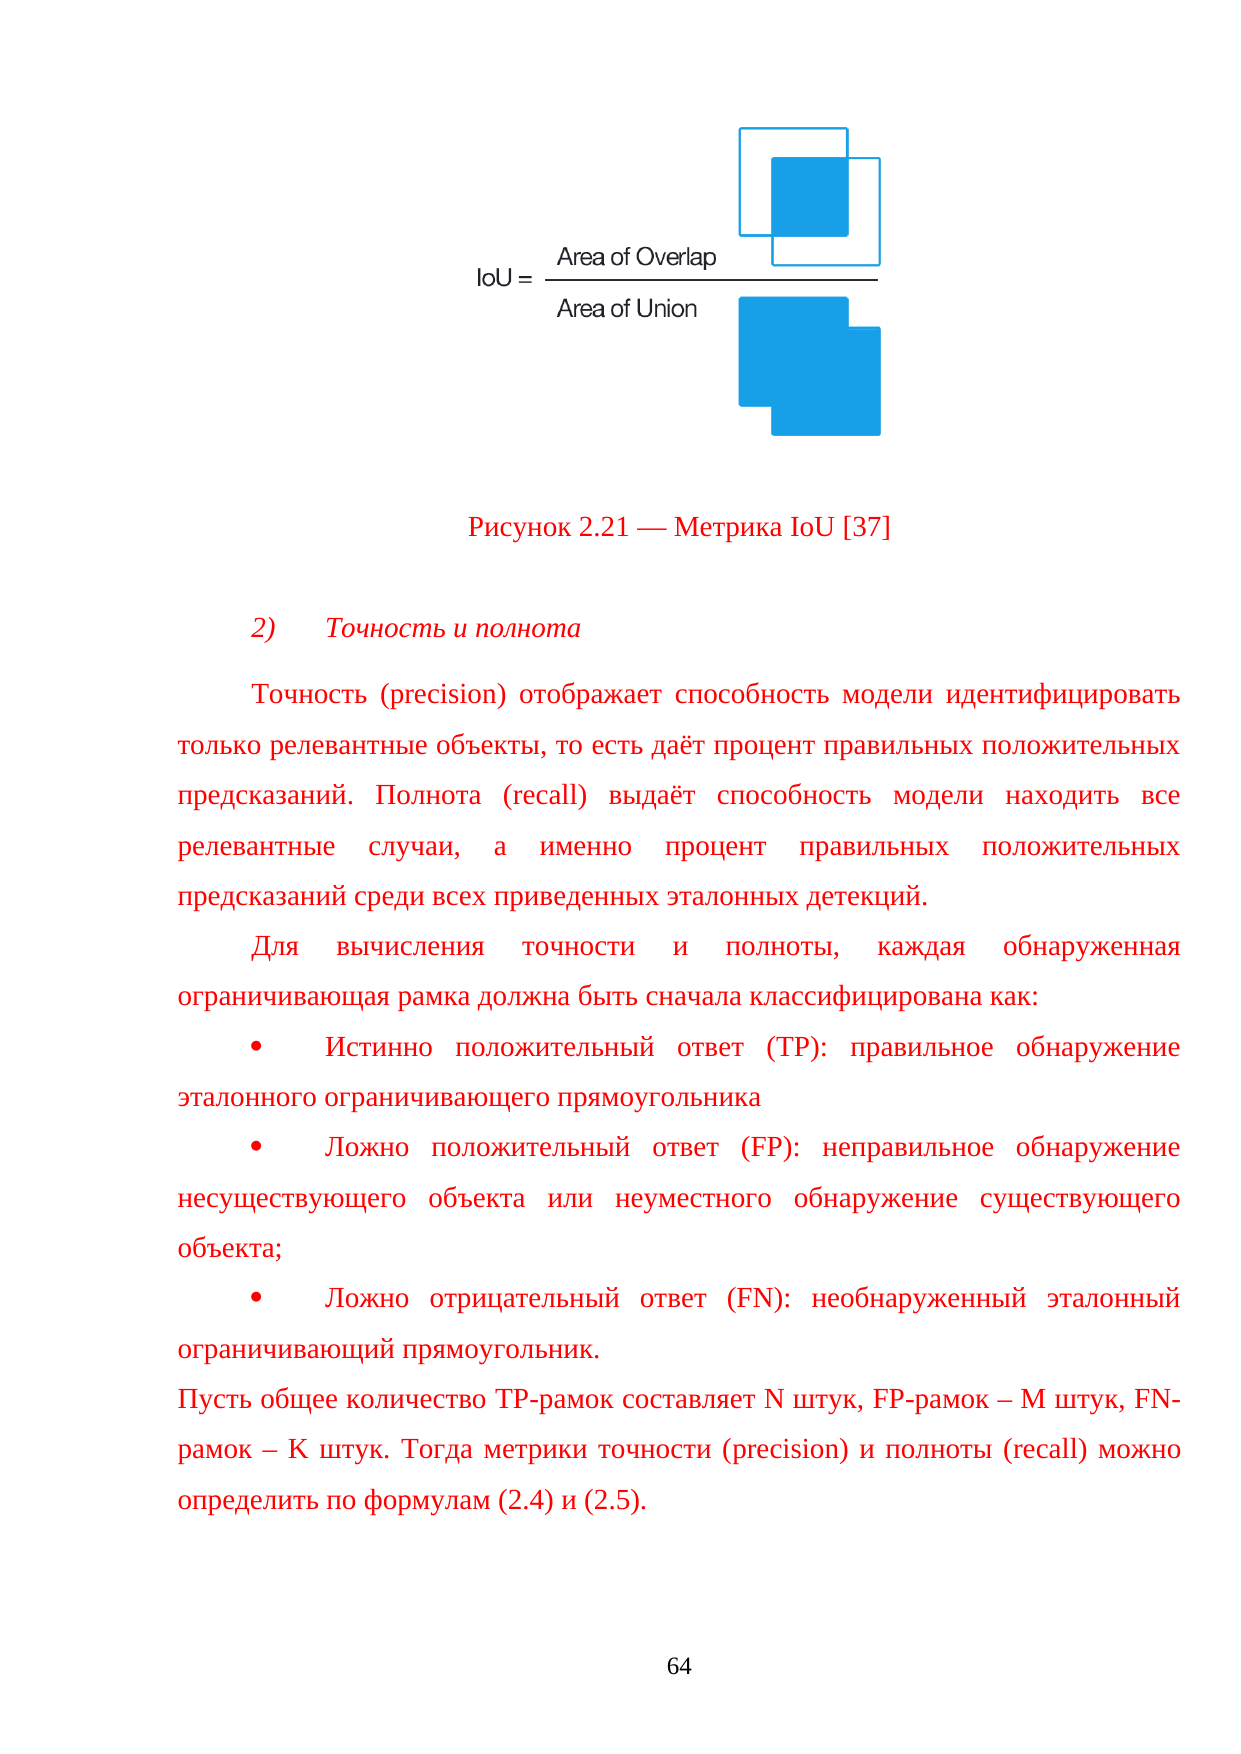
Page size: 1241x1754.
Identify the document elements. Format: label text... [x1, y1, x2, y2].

text Для вычисления точности и полноты, каждая обнаруженная ограничивающая рамка должна быть сначала классифицирована как: [177, 928, 1181, 1012]
list Рисунок 2.21 — Метрика IoU [37] [177, 509, 1181, 543]
list Точность и полнота [177, 610, 1181, 643]
list Ложно положительный ответ (FP): неправильное обнаружение несуществующего объекта или неуместного обнаружение существующего объекта; [177, 1129, 1181, 1264]
picture [470, 118, 889, 445]
text Точность (precision) отображает способность модели идентифицировать только релевантные объекты, то есть даёт процент правильных положительных предсказаний. Полнота (recall) выдаёт способность модели находить все релевантные случаи, а именно процент правильных положительных предсказаний среди всех приведенных эталонных детекций. [177, 677, 1181, 911]
text Пусть общее количество TP-рамок составляет N штук, FP-рамок – M штук, FN-рамок – K штук. Тогда метрики точности (precision) и полноты (recall) можно определить по формулам (2.4) и (2.5). [177, 1381, 1181, 1516]
list Истинно положительный ответ (TP): правильное обнаружение эталонного ограничивающего прямоугольника [177, 1029, 1181, 1113]
list Ложно отрицательный ответ (FN): необнаруженный эталонный ограничивающий прямоугольник. [177, 1281, 1181, 1364]
